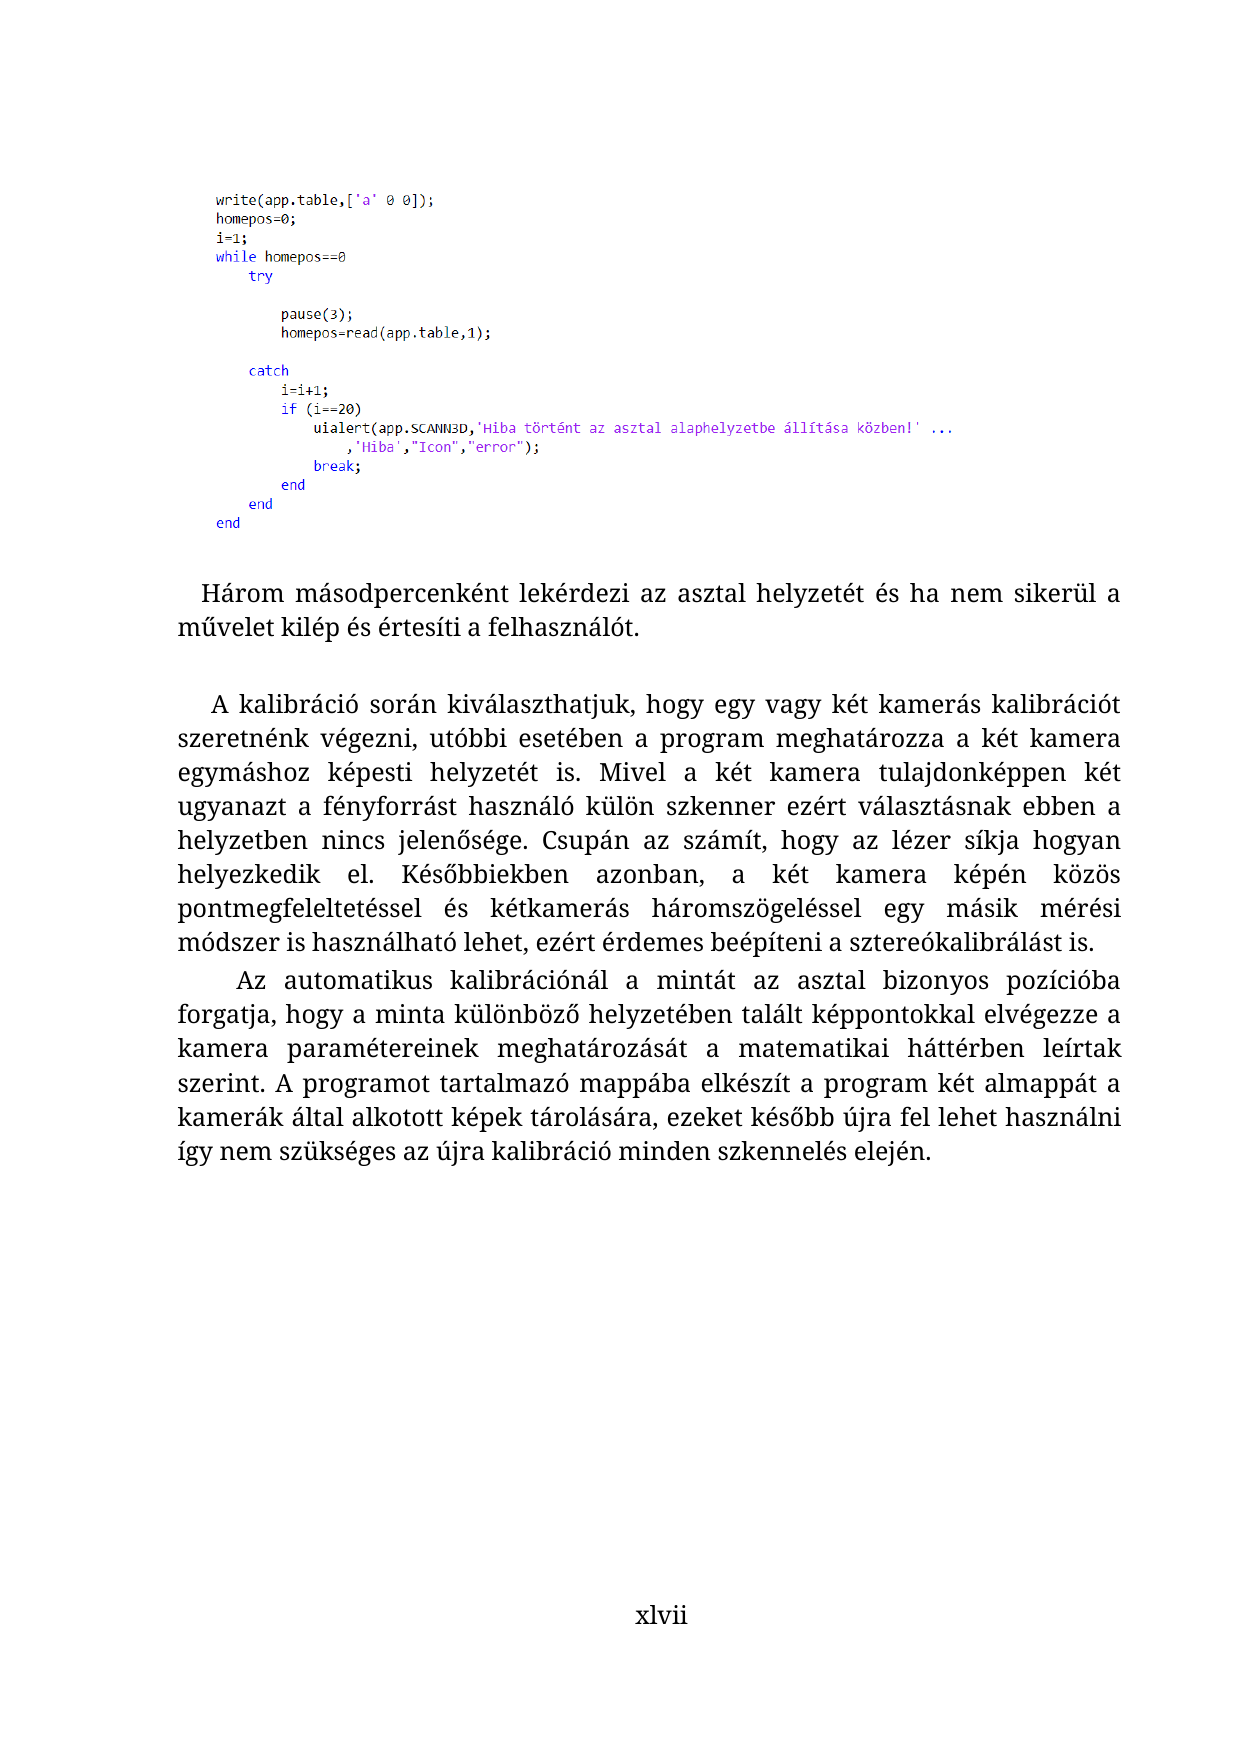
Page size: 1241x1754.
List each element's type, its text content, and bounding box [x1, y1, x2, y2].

text Három másodpercenként lekérdezi az asztal helyzetét és ha nem sikerül a művelet kilép és értesíti a felhasználót. [177, 576, 1122, 644]
text Az automatikus kalibrációnál a mintát az asztal bizonyos pozícióba forgatja, hogy a minta különböző helyzetében talált képpontokkal elvégezze a kamera paramétereinek meghatározását a matematikai háttérben leírtak szerint. A programot tartalmazó mappába elkészít a program két almappát a kamerák által alkotott képek tárolására, ezeket később újra fel lehet használni így nem szükséges az újra kalibráció minden szkennelés elején. [177, 963, 1122, 1167]
text A kalibráció során kiválaszthatjuk, hogy egy vagy két kamerás kalibrációt szeretnénk végezni, utóbbi esetében a program meghatározza a két kamera egymáshoz képesti helyzetét is. Mivel a két kamera tulajdonképpen két ugyanazt a fényforrást használó külön szkenner ezért választásnak ebben a helyzetben nincs jelenősége. Csupán az számít, hogy az lézer síkja hogyan helyezkedik el. Későbbiekben azonban, a két kamera képén közös pontmegfeleltetéssel és kétkamerás háromszögeléssel egy másik mérési módszer is használható lehet, ezért érdemes beépíteni a sztereókalibrálást is. [177, 686, 1122, 959]
picture [200, 186, 971, 534]
